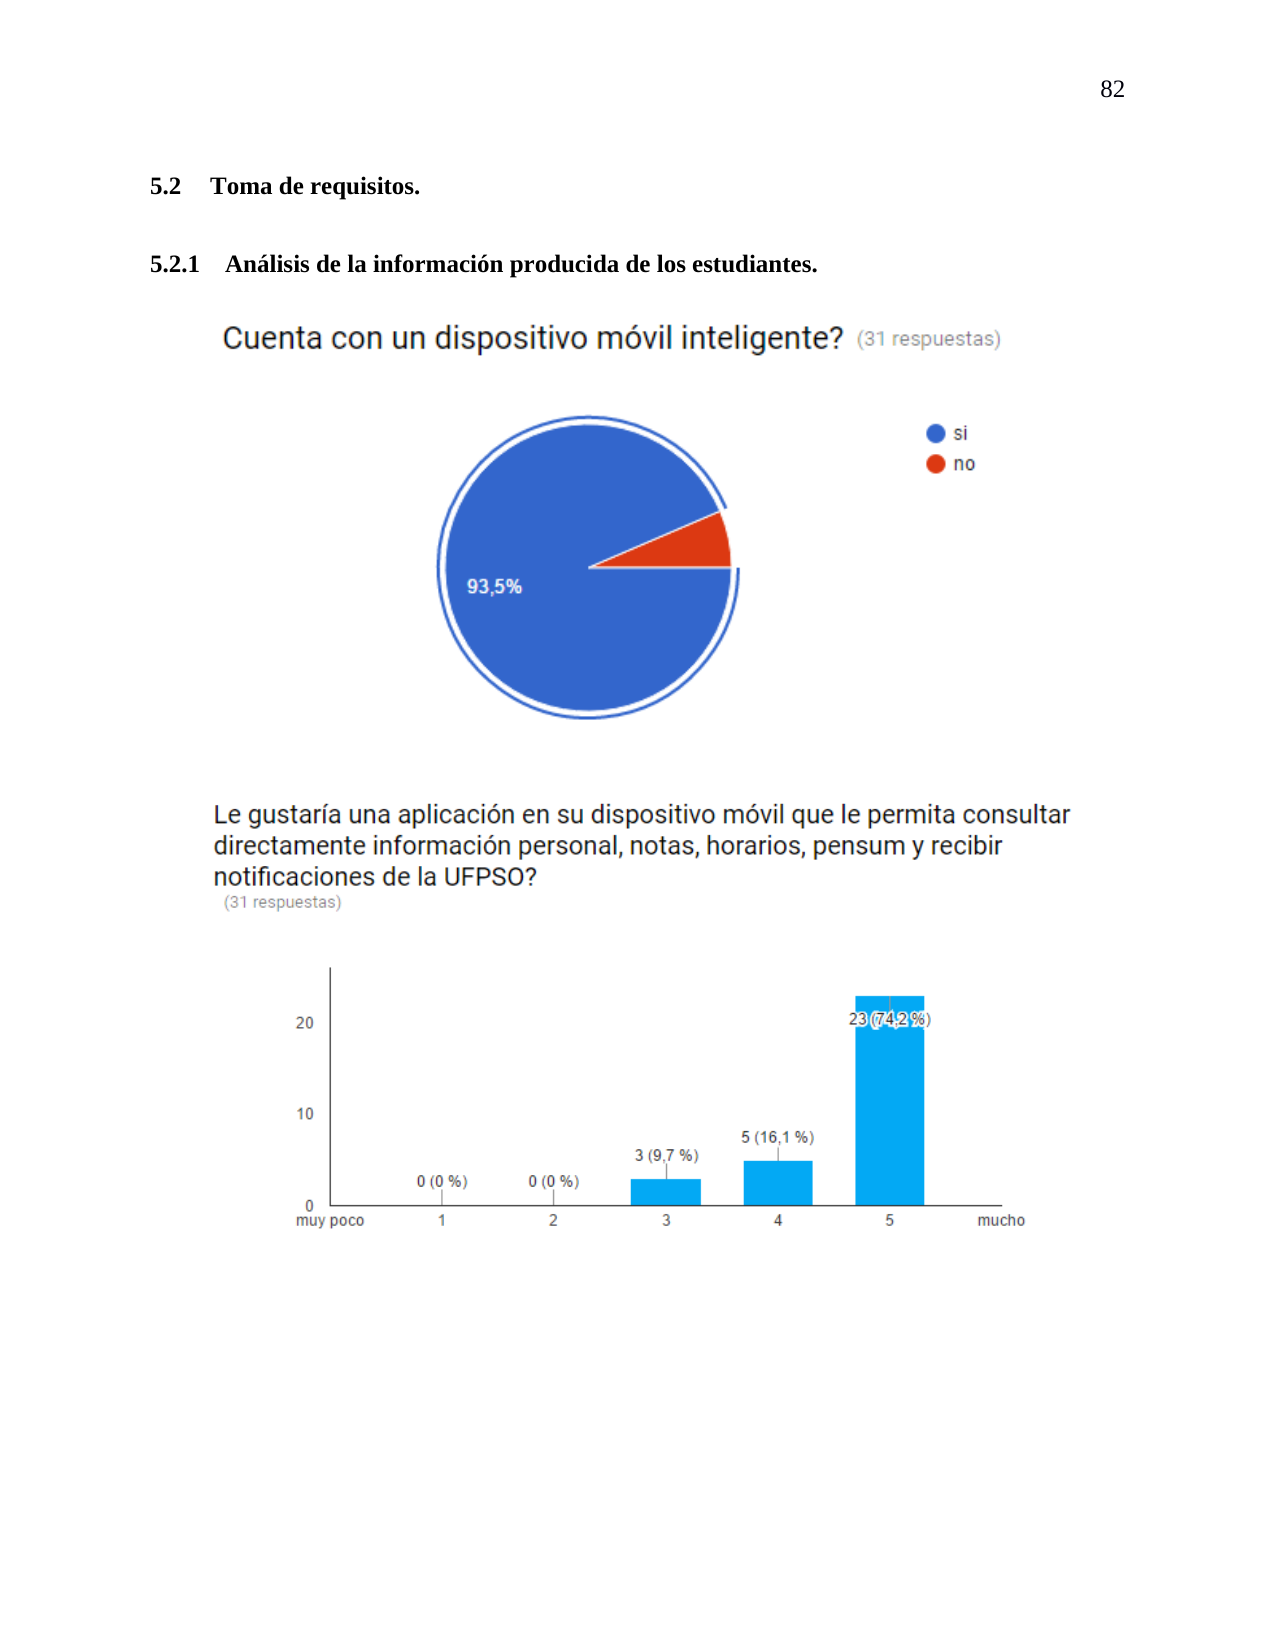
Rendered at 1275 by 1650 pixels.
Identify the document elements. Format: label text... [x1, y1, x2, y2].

picture [209, 306, 1067, 763]
picture [209, 791, 1088, 1261]
subtitle Análisis de la información producida de los estudiantes. [150, 249, 1125, 278]
subtitle Toma de requisitos. [150, 171, 1125, 199]
